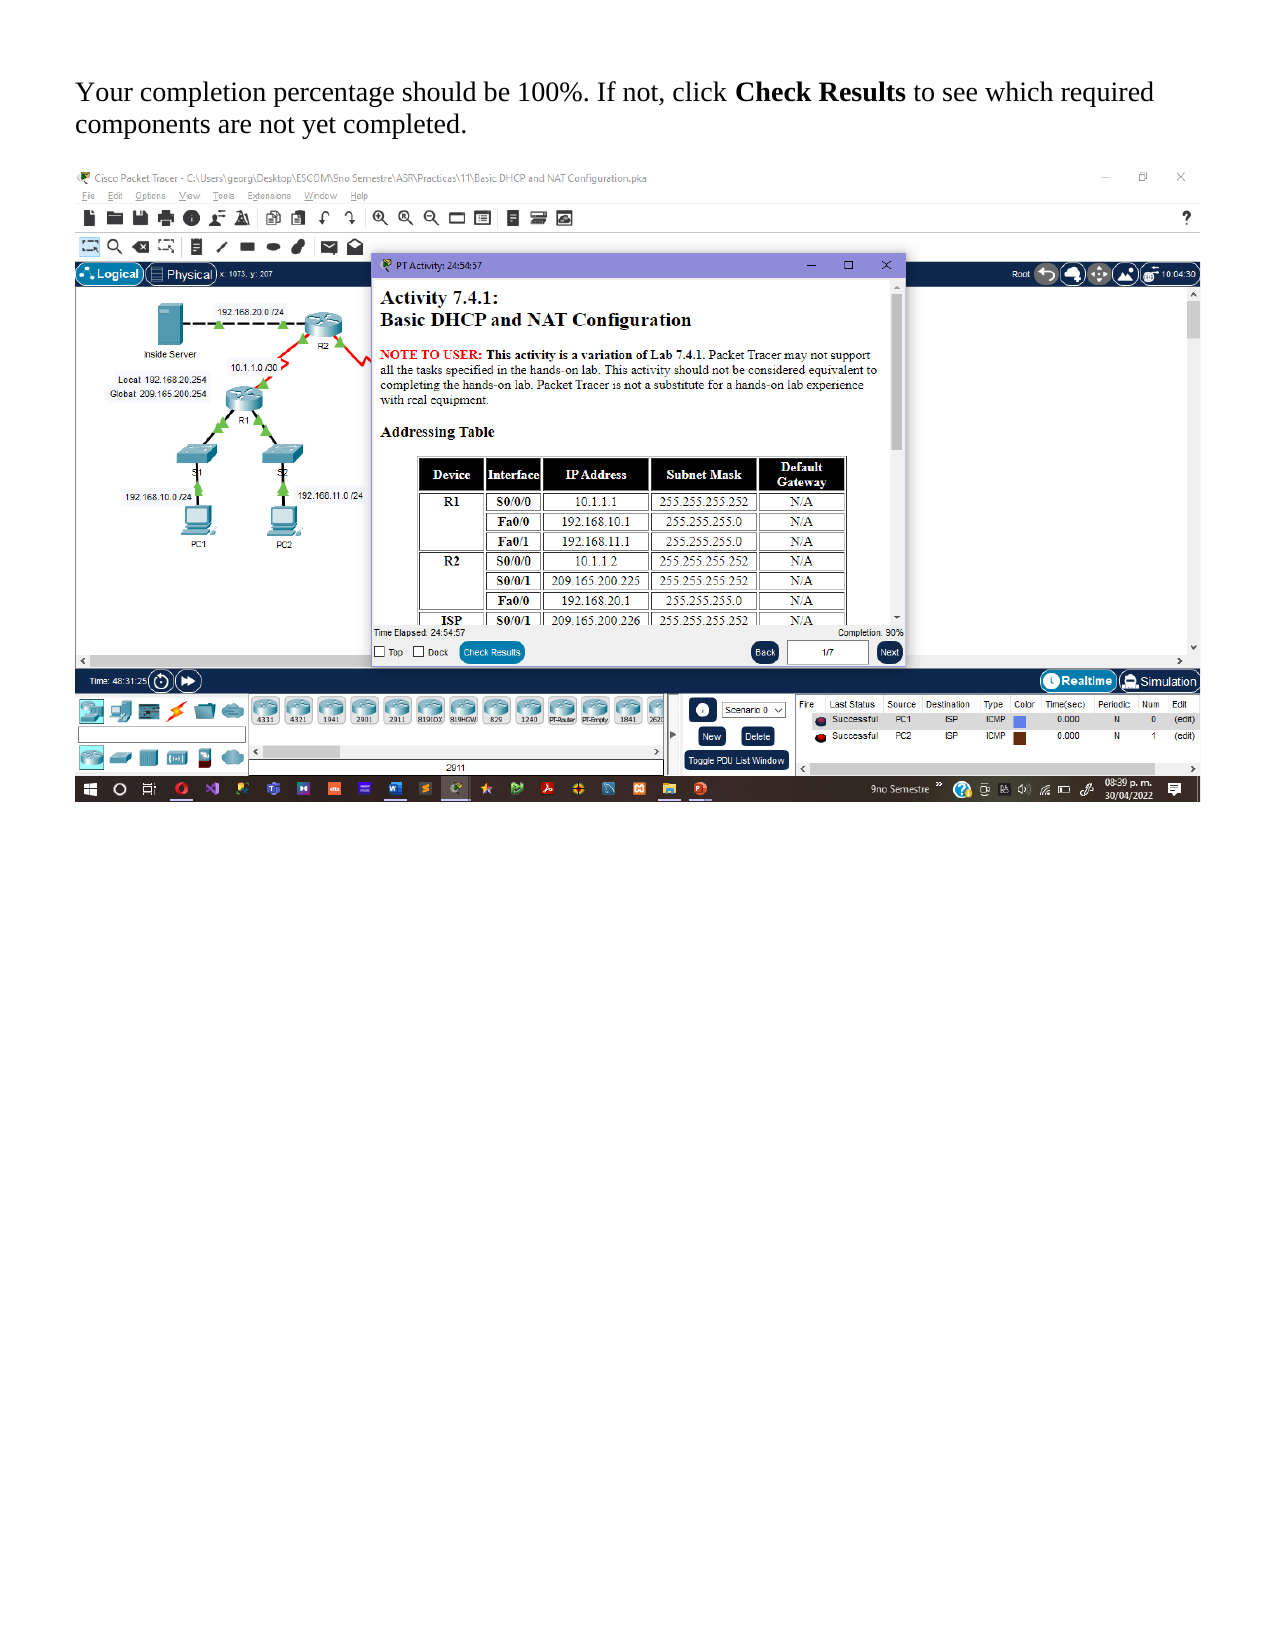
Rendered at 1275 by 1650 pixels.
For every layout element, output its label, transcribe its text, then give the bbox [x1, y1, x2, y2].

picture [75, 168, 1200, 802]
text Your completion percentage should be 100%. If not, click Check Results to see which required components are not yet completed. [75, 75, 1200, 140]
picture [131, 270, 138, 277]
